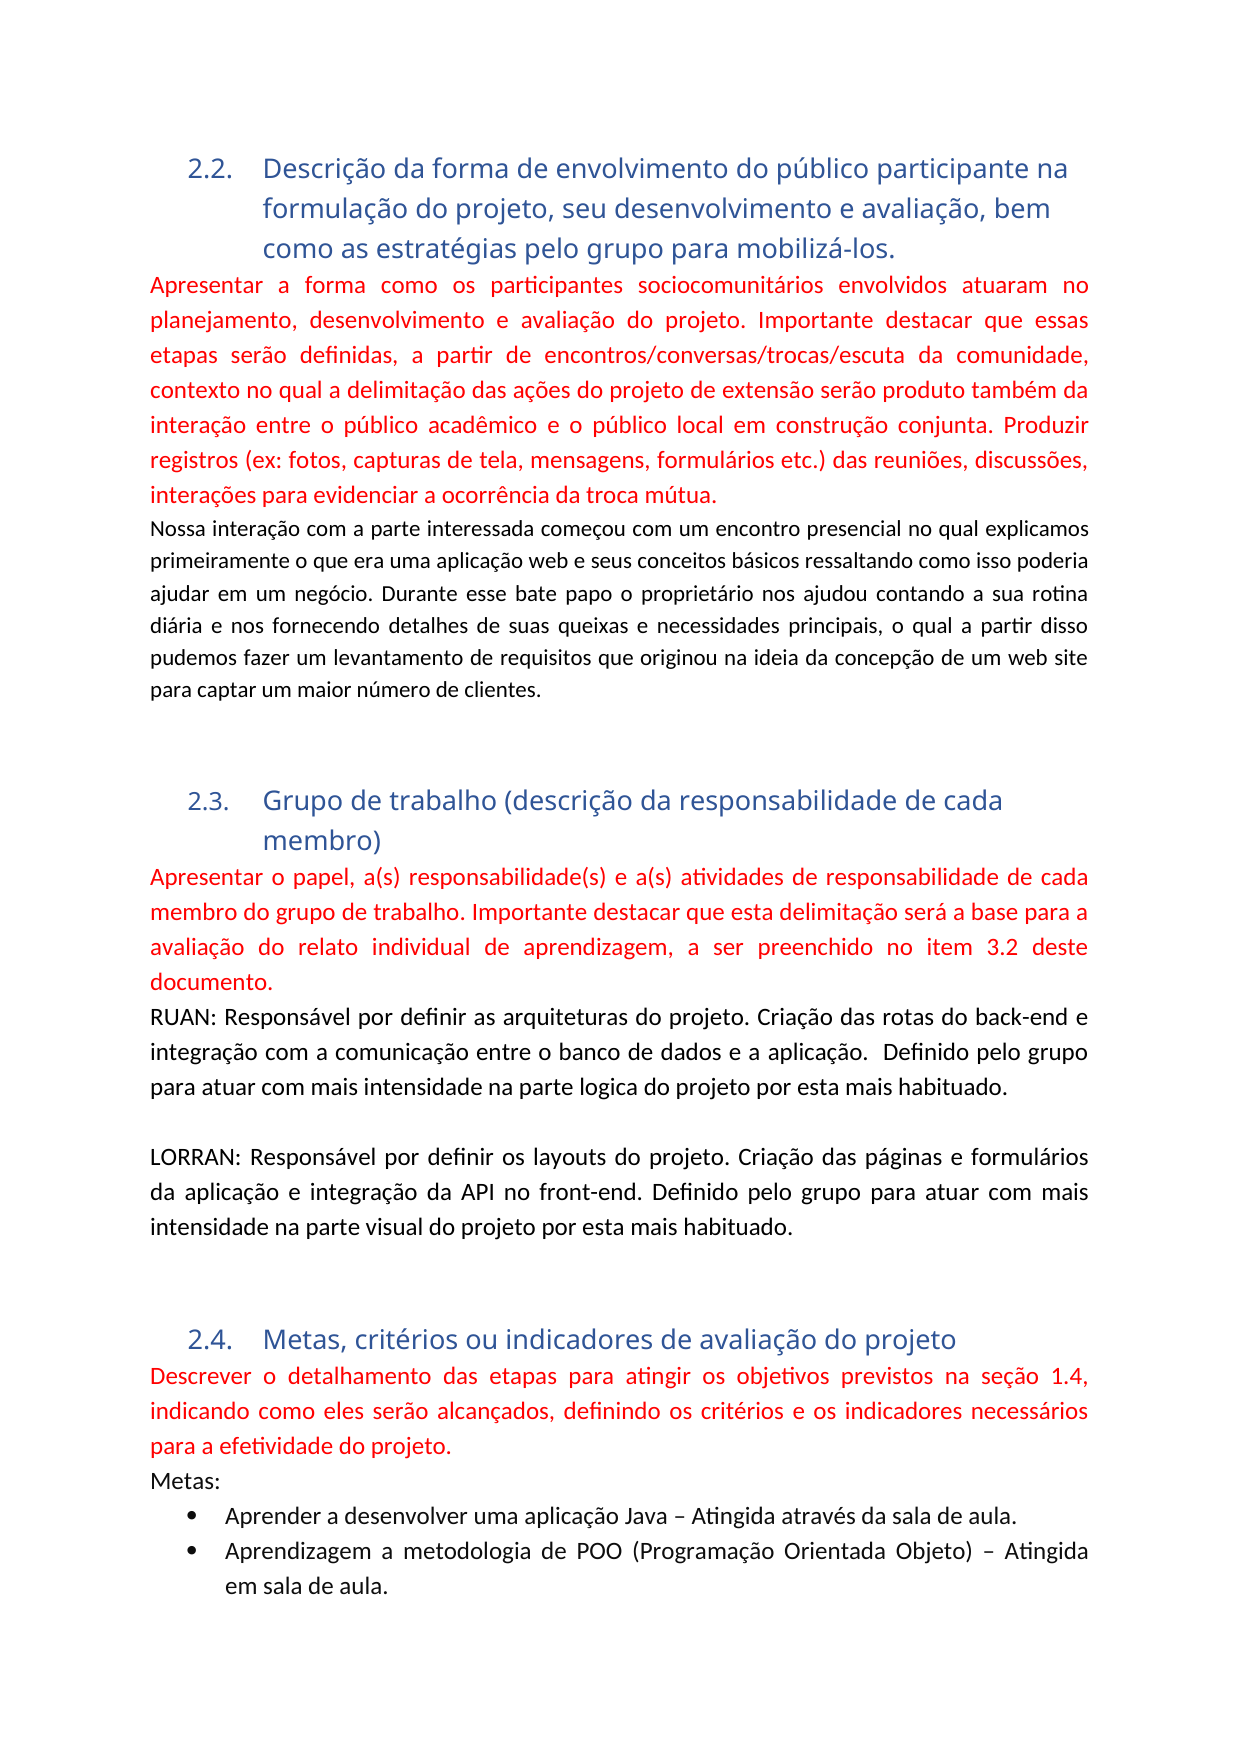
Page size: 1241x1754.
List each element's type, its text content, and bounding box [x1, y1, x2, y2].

list Aprender a desenvolver uma aplicação Java – Atingida através da sala de aula. [187, 1500, 1090, 1531]
text Apresentar a forma como os participantes sociocomunitários envolvidos atuaram no planejamento, desenvolvimento e avaliação do projeto. Importante destacar que essas etapas serão definidas, a partir de encontros/conversas/trocas/escuta da comunidade, contexto no qual a delimitação das ações do projeto de extensão serão produto também da interação entre o público acadêmico e o público local em construção conjunta. Produzir registros (ex: fotos, capturas de tela, mensagens, formulários etc.) das reuniões, discussões, interações para evidenciar a ocorrência da troca mútua. [150, 269, 1090, 510]
text Descrever o detalhamento das etapas para atingir os objetivos previstos na seção 1.4, indicando como eles serão alcançados, definindo os critérios e os indicadores necessários para a efetividade do projeto. [150, 1360, 1090, 1461]
text LORRAN: Responsável por definir os layouts do projeto. Criação das páginas e formulários da aplicação e integração da API no front-end. Definido pelo grupo para atuar com mais intensidade na parte visual do projeto por esta mais habituado. [150, 1141, 1090, 1242]
subtitle Descrição da forma de envolvimento do público participante na formulação do projeto, seu desenvolvimento e avaliação, bem como as estratégias pelo grupo para mobilizá-los. [187, 150, 1090, 266]
list Aprendizagem a metodologia de POO (Programação Orientada Objeto) – Atingida em sala de aula. [187, 1535, 1090, 1601]
text Apresentar o papel, a(s) responsabilidade(s) e a(s) atividades de responsabilidade de cada membro do grupo de trabalho. Importante destacar que esta delimitação será a base para a avaliação do relato individual de aprendizagem, a ser preenchido no item 3.2 deste documento. [150, 861, 1090, 997]
subtitle Grupo de trabalho (descrição da responsabilidade de cada membro) [187, 782, 1090, 858]
subtitle Metas, critérios ou indicadores de avaliação do projeto [187, 1320, 1090, 1357]
text RUAN: Responsável por definir as arquiteturas do projeto. Criação das rotas do back-end e integração com a comunicação entre o banco de dados e a aplicação. Definido pelo grupo para atuar com mais intensidade na parte logica do projeto por esta mais habituado. [150, 1001, 1090, 1102]
text Metas: [150, 1465, 1090, 1496]
text Nossa interação com a parte interessada começou com um encontro presencial no qual explicamos primeiramente o que era uma aplicação web e seus conceitos básicos ressaltando como isso poderia ajudar em um negócio. Durante esse bate papo o proprietário nos ajudou contando a sua rotina diária e nos fornecendo detalhes de suas queixas e necessidades principais, o qual a partir disso pudemos fazer um levantamento de requisitos que originou na ideia da concepção de um web site para captar um maior número de clientes. [150, 514, 1090, 703]
